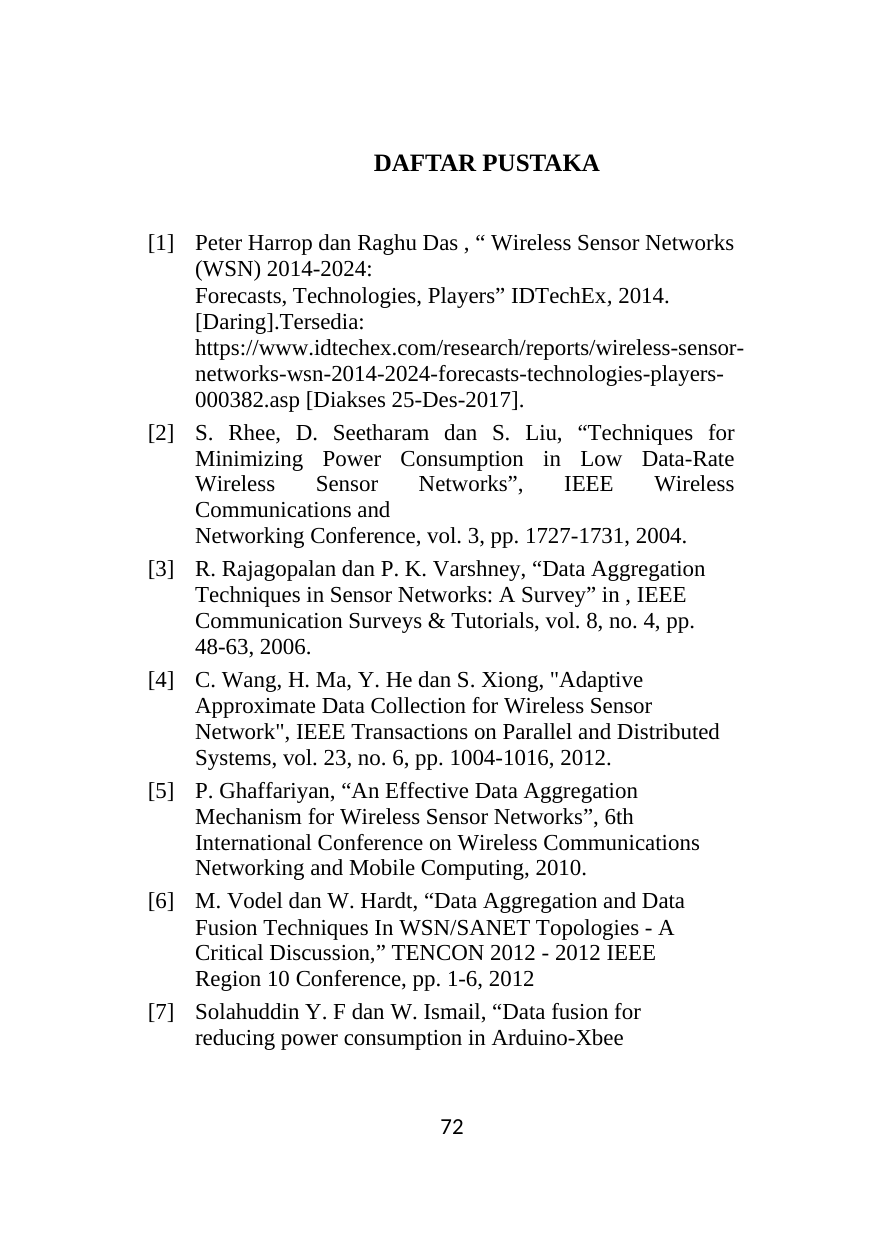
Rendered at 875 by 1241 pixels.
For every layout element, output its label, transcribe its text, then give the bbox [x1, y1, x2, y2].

list R. Rajagopalan dan P. K. Varshney, “Data Aggregation Techniques in Sensor Networks: A Survey” in , IEEE Communication Surveys & Tutorials, vol. 8, no. 4, pp. 48-63, 2006. [148, 556, 718, 659]
text Networking Conference, vol. 3, pp. 1727-1731, 2004. [195, 522, 756, 549]
list S. Rhee, D. Seetharam dan S. Liu, “Techniques for Minimizing Power Consumption in Low Data-Rate Wireless Sensor Networks”, IEEE Wireless Communications and [148, 420, 735, 522]
list P. Ghaffariyan, “An Effective Data Aggregation Mechanism for Wireless Sensor Networks”, 6th International Conference on Wireless Communications Networking and Mobile Computing, 2010. [148, 778, 727, 881]
text Forecasts, Technologies, Players” IDTechEx, 2014. [Daring].Tersedia: https://www.idtechex.com/research/reports/wireless-sensor-networks-wsn-2014-2024-forecasts-technologies-players-000382.asp [Diakses 25-Des-2017]. [195, 283, 756, 412]
list M. Vodel dan W. Hardt, “Data Aggregation and Data Fusion Techniques In WSN/SANET Topologies - A Critical Discussion,” TENCON 2012 - 2012 IEEE Region 10 Conference, pp. 1-6, 2012 [148, 888, 700, 992]
list C. Wang, H. Ma, Y. He dan S. Xiong, "Adaptive Approximate Data Collection for Wireless Sensor Network", IEEE Transactions on Parallel and Distributed Systems, vol. 23, no. 6, pp. 1004-1016, 2012. [148, 667, 727, 770]
subtitle DAFTAR PUSTAKA [148, 148, 756, 176]
list Peter Harrop dan Raghu Das , “ Wireless Sensor Networks (WSN) 2014-2024: [148, 229, 756, 282]
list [148, 999, 700, 1051]
